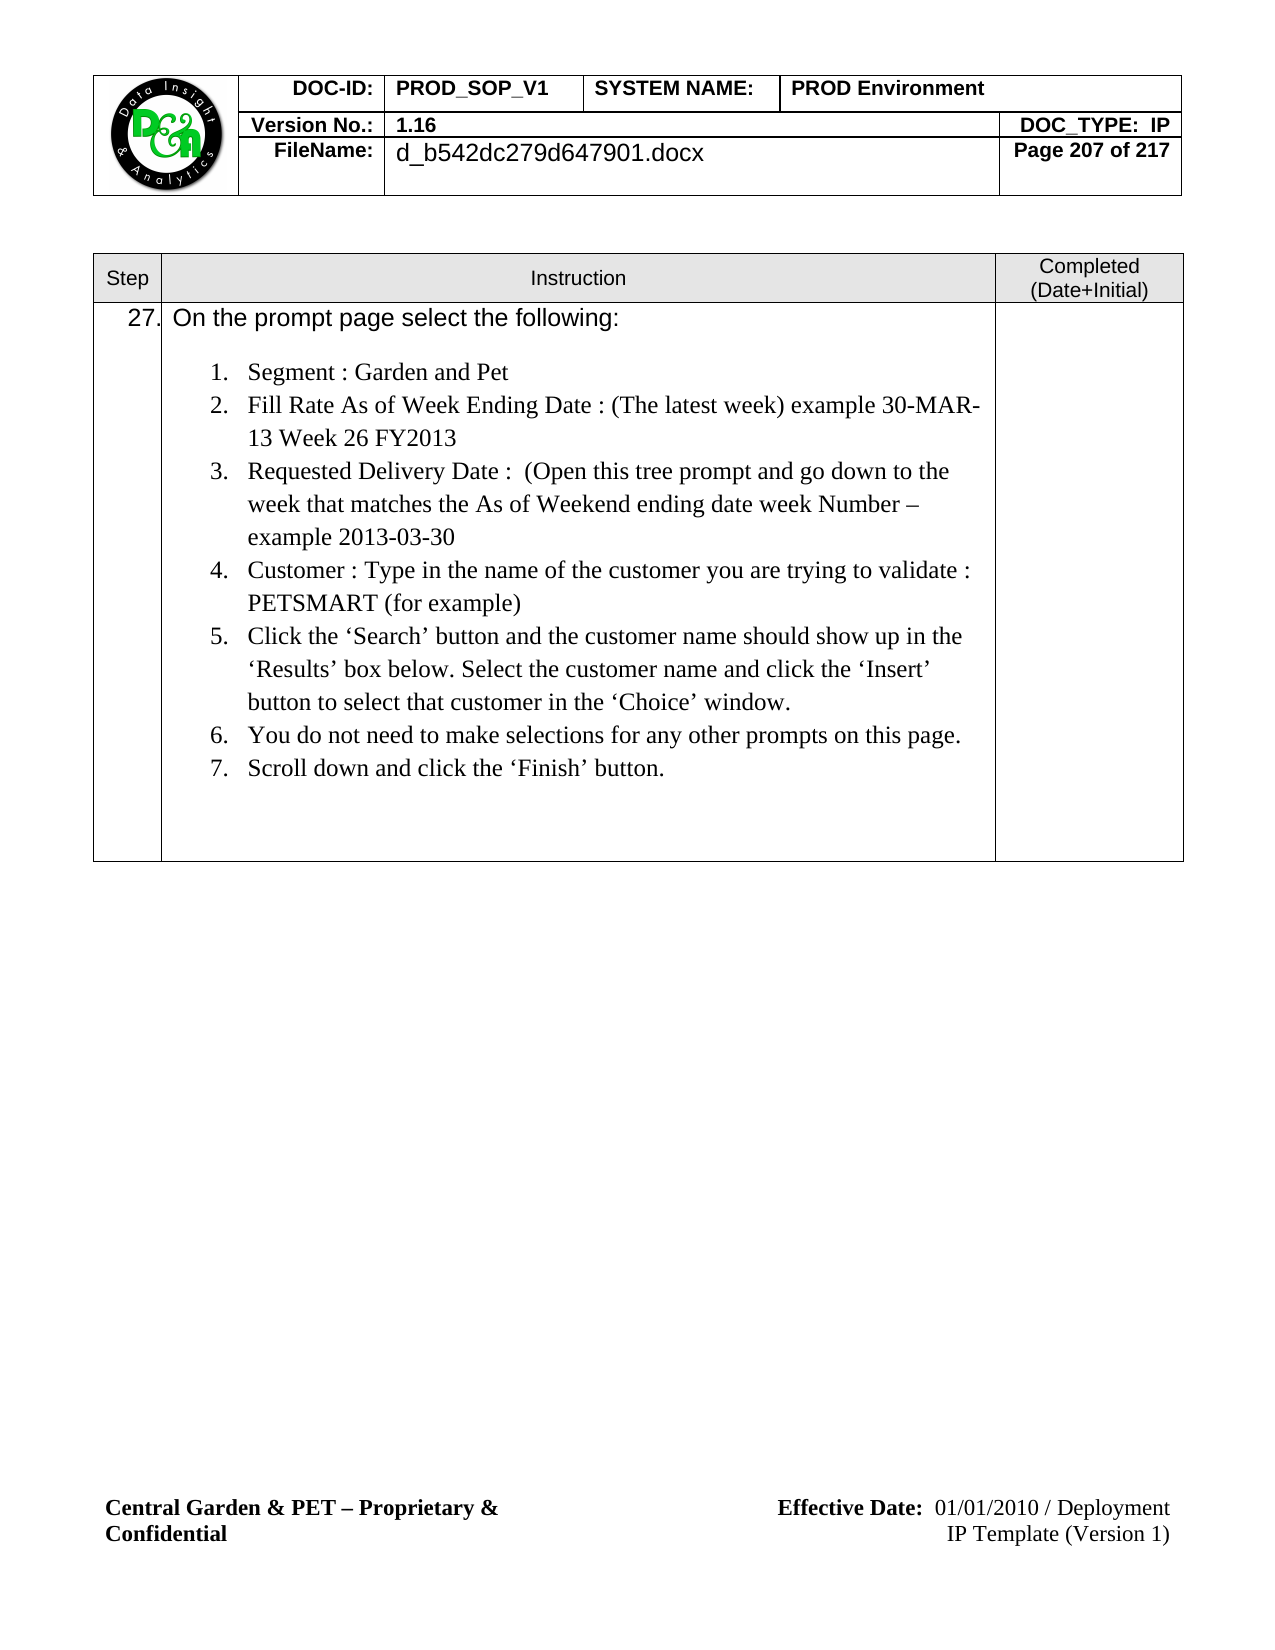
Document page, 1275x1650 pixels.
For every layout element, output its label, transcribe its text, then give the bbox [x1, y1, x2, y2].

table_cell [996, 303, 1183, 861]
picture [108, 76, 227, 195]
table_header Completed (Date+Initial) [996, 254, 1183, 302]
table_cell On the prompt page select the following: Segment : Garden and Pet Fill Rate As of Week Ending Date : (The latest week) example 30-MAR-13 Week 26 FY2013 Requested Delivery Date : (Open this tree prompt and go down to the week that matches the As of Weekend ending date week Number – example 2013-03-30 Customer : Type in the name of the customer you are trying to validate : PETSMART (for example) Click the ‘Search’ button and the customer name should show up in the ‘Results’ box below. Select the customer name and click the ‘Insert’ button to select that customer in the ‘Choice’ window. You do not need to make selections for any other prompts on this page. Scroll down and click the ‘Finish’ button. [162, 303, 995, 861]
table_cell [94, 303, 161, 861]
table_header Instruction [162, 254, 995, 302]
table_header Step [94, 254, 161, 302]
